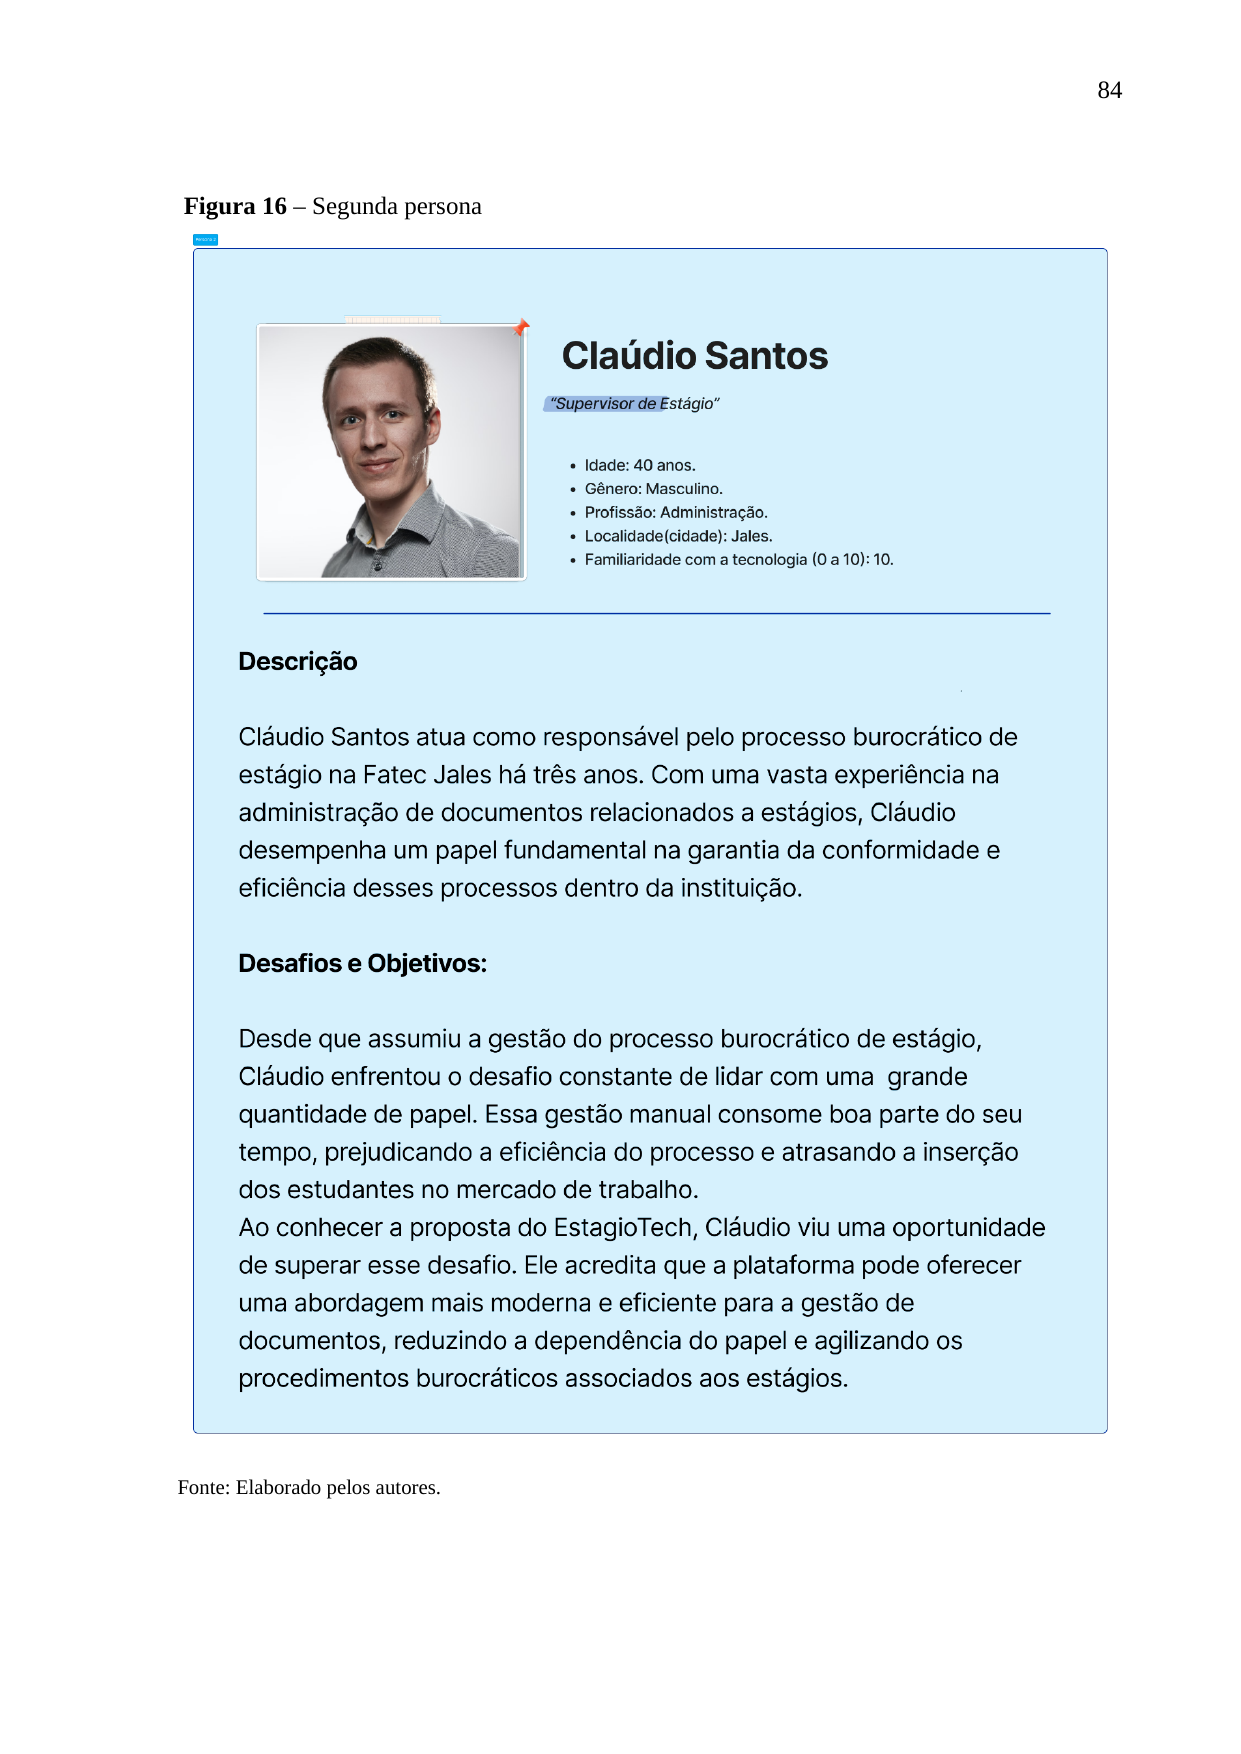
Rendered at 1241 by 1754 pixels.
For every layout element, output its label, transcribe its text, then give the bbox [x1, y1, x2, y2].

picture [177, 232, 1123, 1449]
text Fonte: Elaborado pelos autores. [177, 1449, 1122, 1499]
text Figura 16 – Segunda persona [177, 191, 1122, 219]
